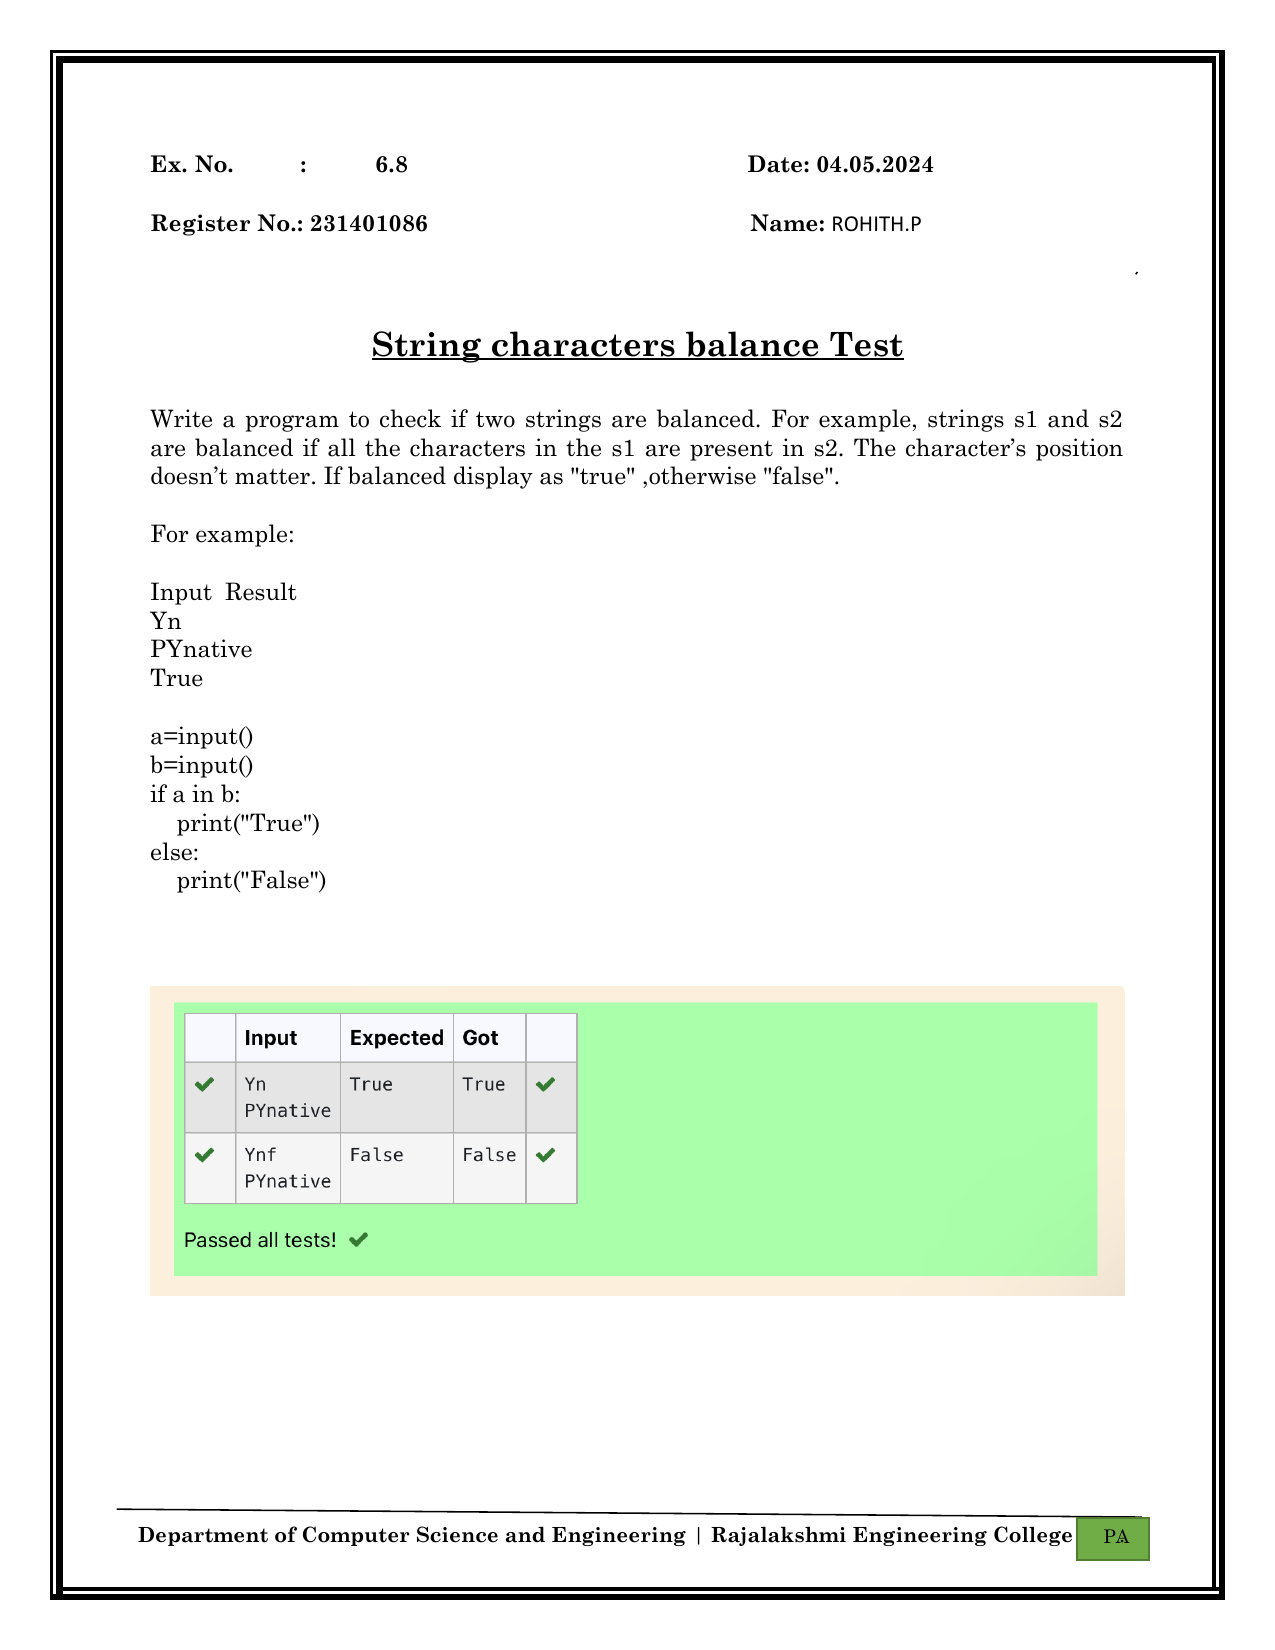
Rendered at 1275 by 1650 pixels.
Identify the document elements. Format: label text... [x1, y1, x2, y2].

text For example: [150, 519, 1125, 548]
text print("True") [150, 807, 1125, 836]
text Register No.: 231401086 Name: ROHITH.P [150, 209, 1125, 237]
text Input Result [150, 577, 1125, 605]
text PYnative [150, 634, 1125, 663]
picture [150, 980, 1125, 1296]
text if a in b: [150, 778, 1125, 807]
text else: [150, 836, 1125, 865]
text a=input() [150, 721, 1125, 750]
text Ex. No. : 6.8 Date: 04.05.2024 [150, 150, 1125, 178]
text Write a program to check if two strings are balanced. For example, strings s1 and s2 are balanced if all the characters in the s1 are present in s2. The character’s position doesn’t matter. If balanced display as "true" ,otherwise "false". [150, 403, 1125, 490]
text String characters balance Test [150, 323, 1125, 363]
text True [150, 663, 1125, 692]
text print("False") [150, 865, 1125, 894]
text b=input() [150, 750, 1125, 778]
text Yn [150, 605, 1125, 634]
